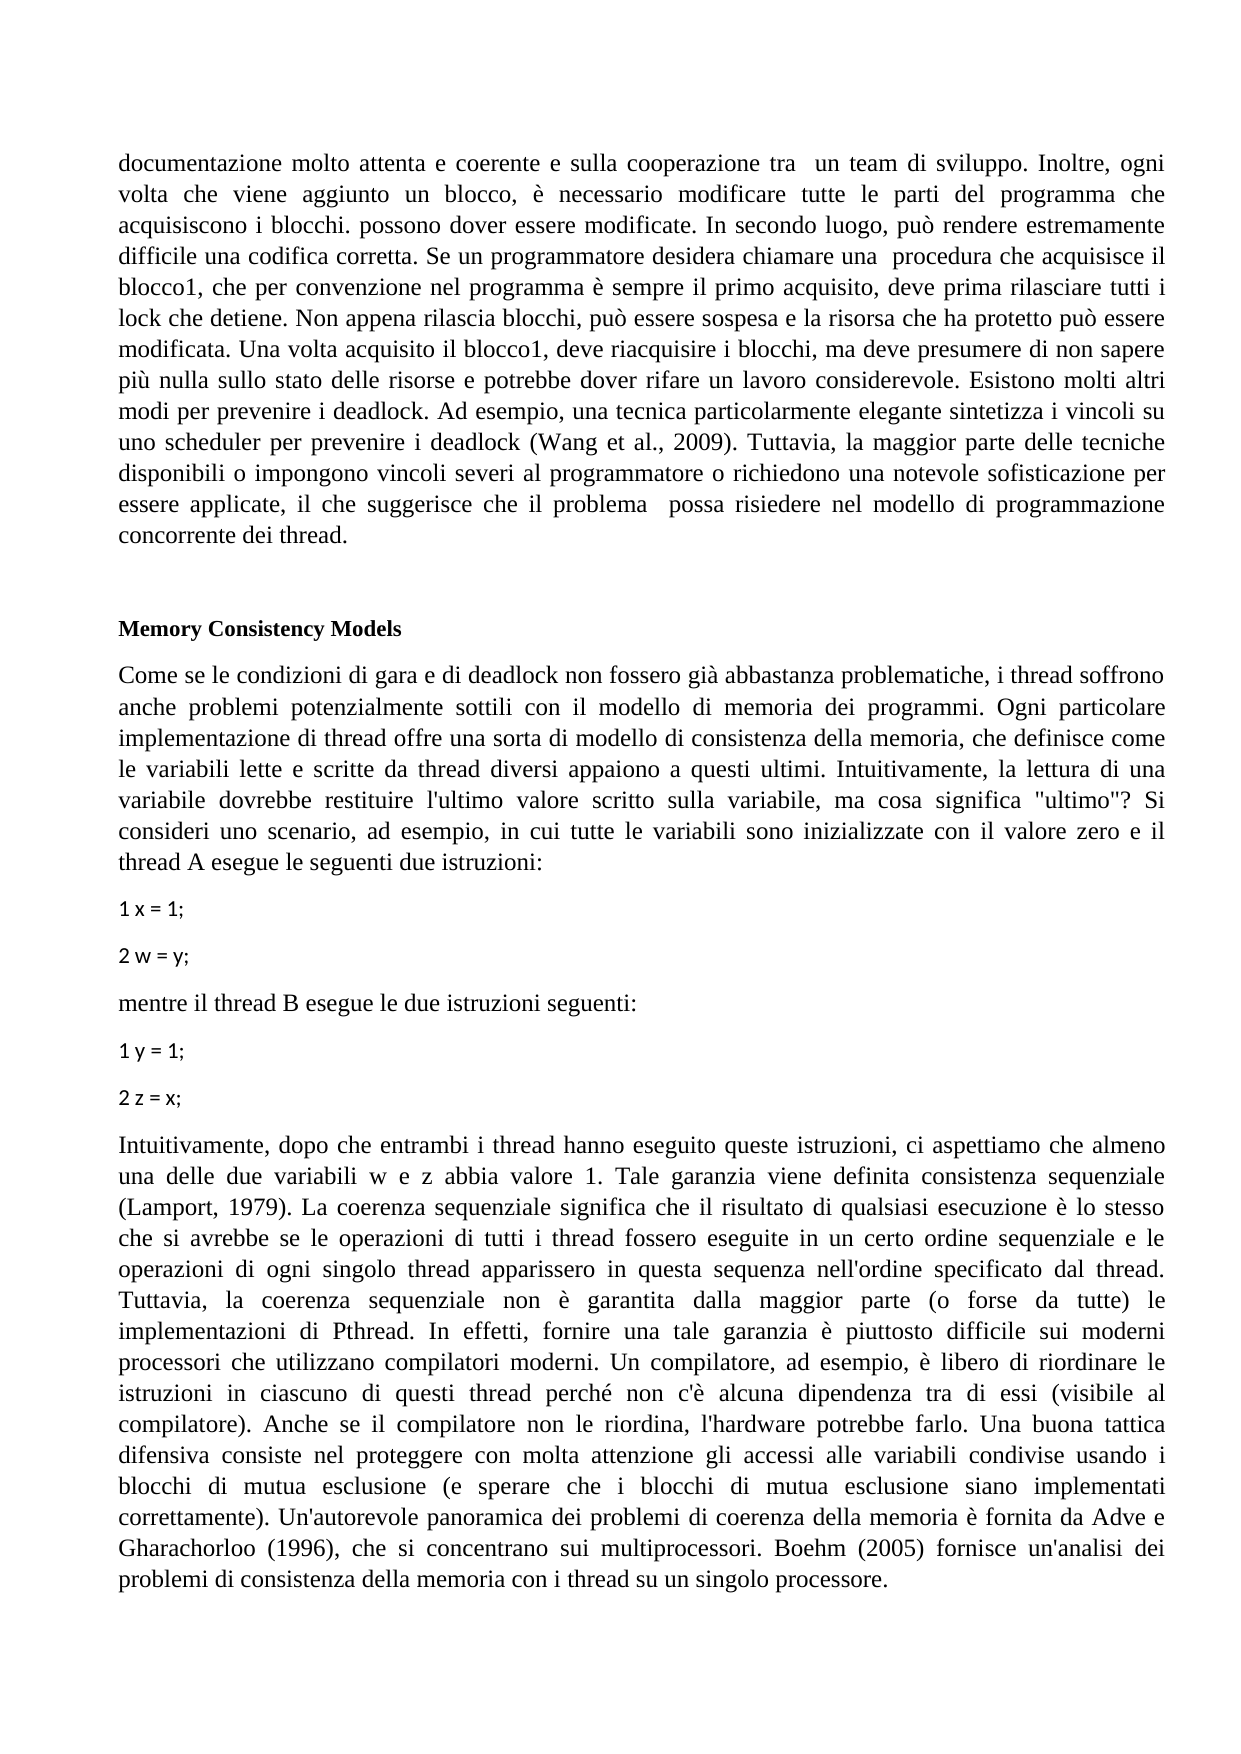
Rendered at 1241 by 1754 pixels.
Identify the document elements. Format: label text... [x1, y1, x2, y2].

text 2 z = x; [118, 1083, 1167, 1111]
text Come se le condizioni di gara e di deadlock non fossero già abbastanza problematiche, i thread soffrono anche problemi potenzialmente sottili con il modello di memoria dei programmi. Ogni particolare implementazione di thread offre una sorta di modello di consistenza della memoria, che definisce come le variabili lette e scritte da thread diversi appaiono a questi ultimi. Intuitivamente, la lettura di una variabile dovrebbe restituire l'ultimo valore scritto sulla variabile, ma cosa significa "ultimo"? Si consideri uno scenario, ad esempio, in cui tutte le variabili sono inizializzate con il valore zero e il thread A esegue le seguenti due istruzioni: [118, 661, 1167, 876]
text 2 w = y; [118, 941, 1167, 969]
text Intuitivamente, dopo che entrambi i thread hanno eseguito queste istruzioni, ci aspettiamo che almeno una delle due variabili w e z abbia valore 1. Tale garanzia viene definita consistenza sequenziale (Lamport, 1979). La coerenza sequenziale significa che il risultato di qualsiasi esecuzione è lo stesso che si avrebbe se le operazioni di tutti i thread fossero eseguite in un certo ordine sequenziale e le operazioni di ogni singolo thread apparissero in questa sequenza nell'ordine specificato dal thread. Tuttavia, la coerenza sequenziale non è garantita dalla maggior parte (o forse da tutte) le implementazioni di Pthread. In effetti, fornire una tale garanzia è piuttosto difficile sui moderni processori che utilizzano compilatori moderni. Un compilatore, ad esempio, è libero di riordinare le istruzioni in ciascuno di questi thread perché non c'è alcuna dipendenza tra di essi (visibile al compilatore). Anche se il compilatore non le riordina, l'hardware potrebbe farlo. Una buona tattica difensiva consiste nel proteggere con molta attenzione gli accessi alle variabili condivise usando i blocchi di mutua esclusione (e sperare che i blocchi di mutua esclusione siano implementati correttamente). Un'autorevole panoramica dei problemi di coerenza della memoria è fornita da Adve e Gharachorloo (1996), che si concentrano sui multiprocessori. Boehm (2005) fornisce un'analisi dei problemi di consistenza della memoria con i thread su un singolo processore. [118, 1130, 1167, 1593]
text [118, 148, 1167, 549]
text mentre il thread B esegue le due istruzioni seguenti: [118, 988, 1167, 1017]
text Memory Consistency Models [118, 616, 1167, 642]
text 1 y = 1; [118, 1036, 1167, 1064]
text 1 x = 1; [118, 894, 1167, 923]
